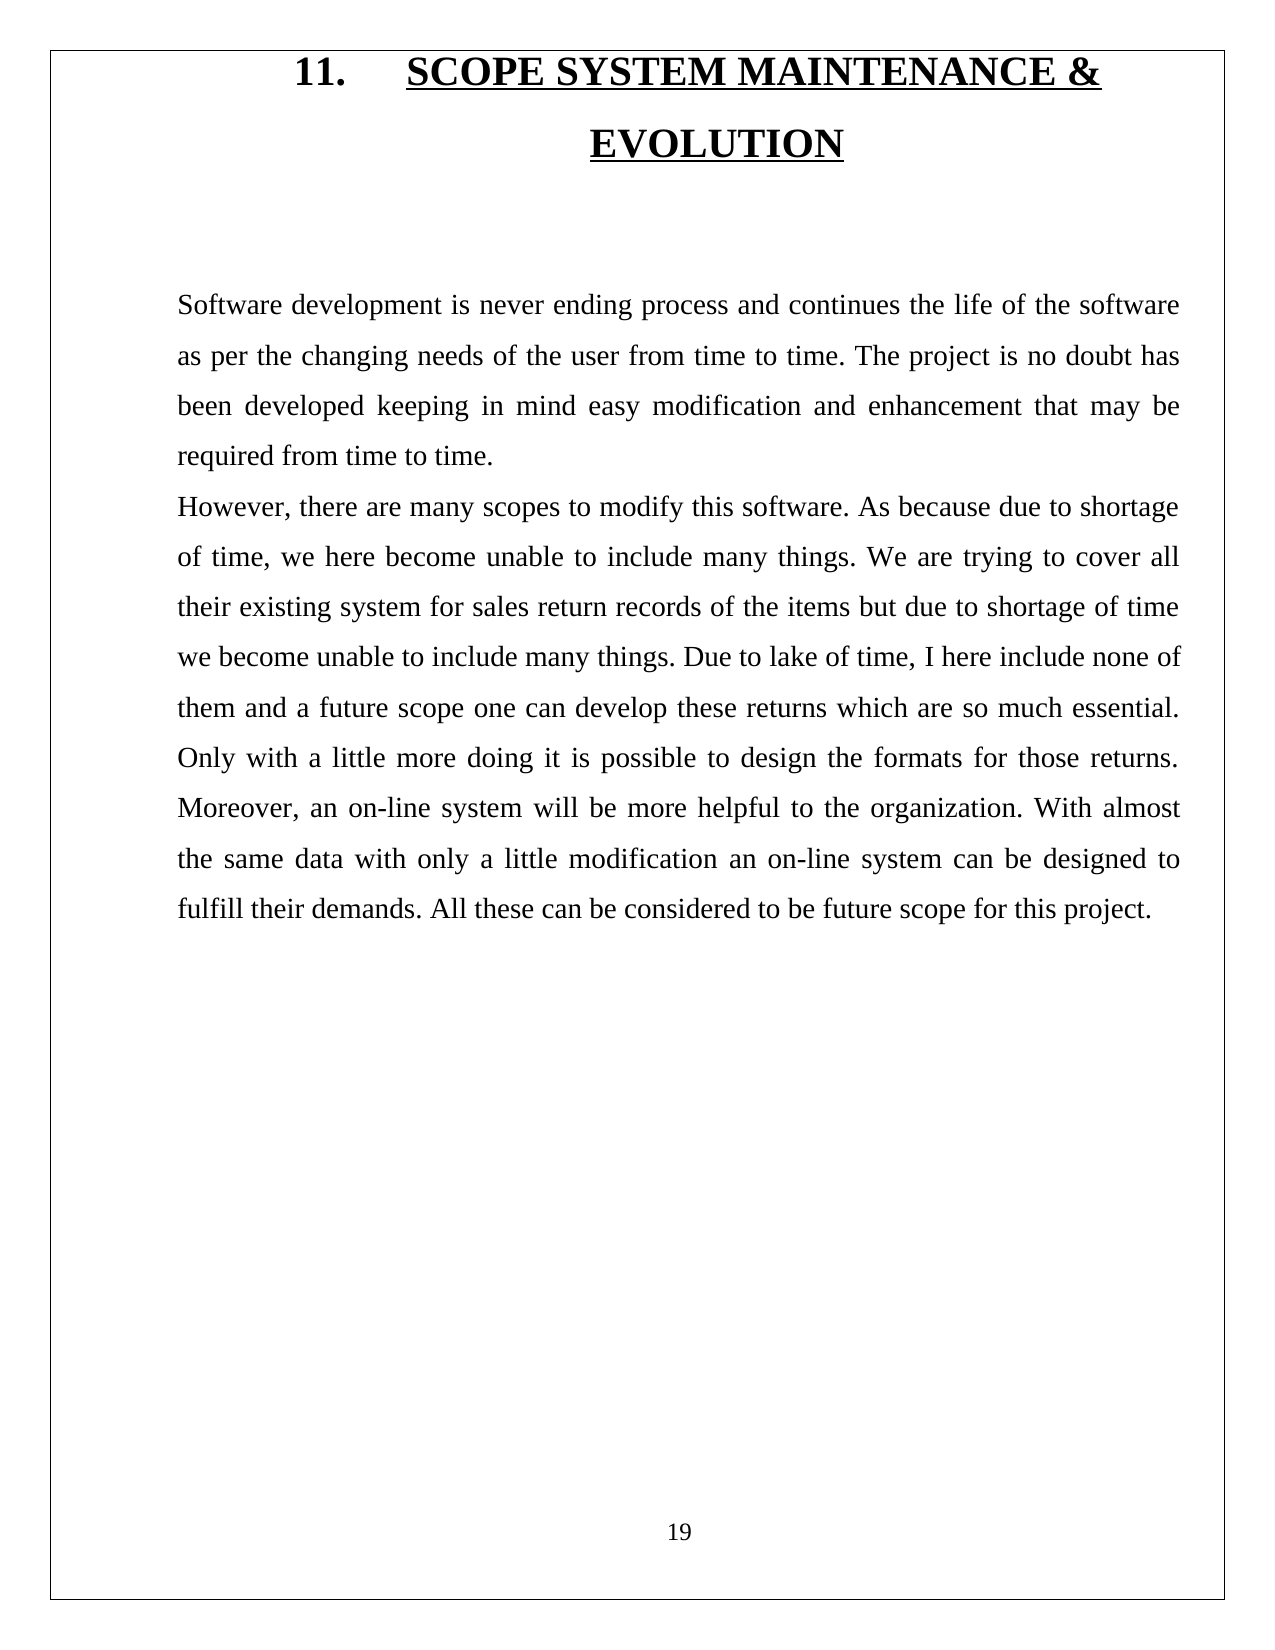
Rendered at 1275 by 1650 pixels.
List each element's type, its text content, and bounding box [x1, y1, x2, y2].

text However, there are many scopes to modify this software. As because due to shortage of time, we here become unable to include many things. We are trying to cover all their existing system for sales return records of the items but due to shortage of time we become unable to include many things. Due to lake of time, I here include none of them and a future scope one can develop these returns which are so much essential. Only with a little more doing it is possible to design the formats for those returns. Moreover, an on-line system will be more helpful to the organization. With almost the same data with only a little modification an on-line system can be designed to fulfill their demands. All these can be considered to be future scope for this project. [177, 489, 1181, 925]
text Software development is never ending process and continues the life of the software as per the changing needs of the user from time to time. The project is no doubt has been developed keeping in mind easy modification and enhancement that may be required from time to time. [177, 287, 1181, 472]
list SCOPE SYSTEM MAINTENANCE & EVOLUTION [214, 51, 1181, 166]
